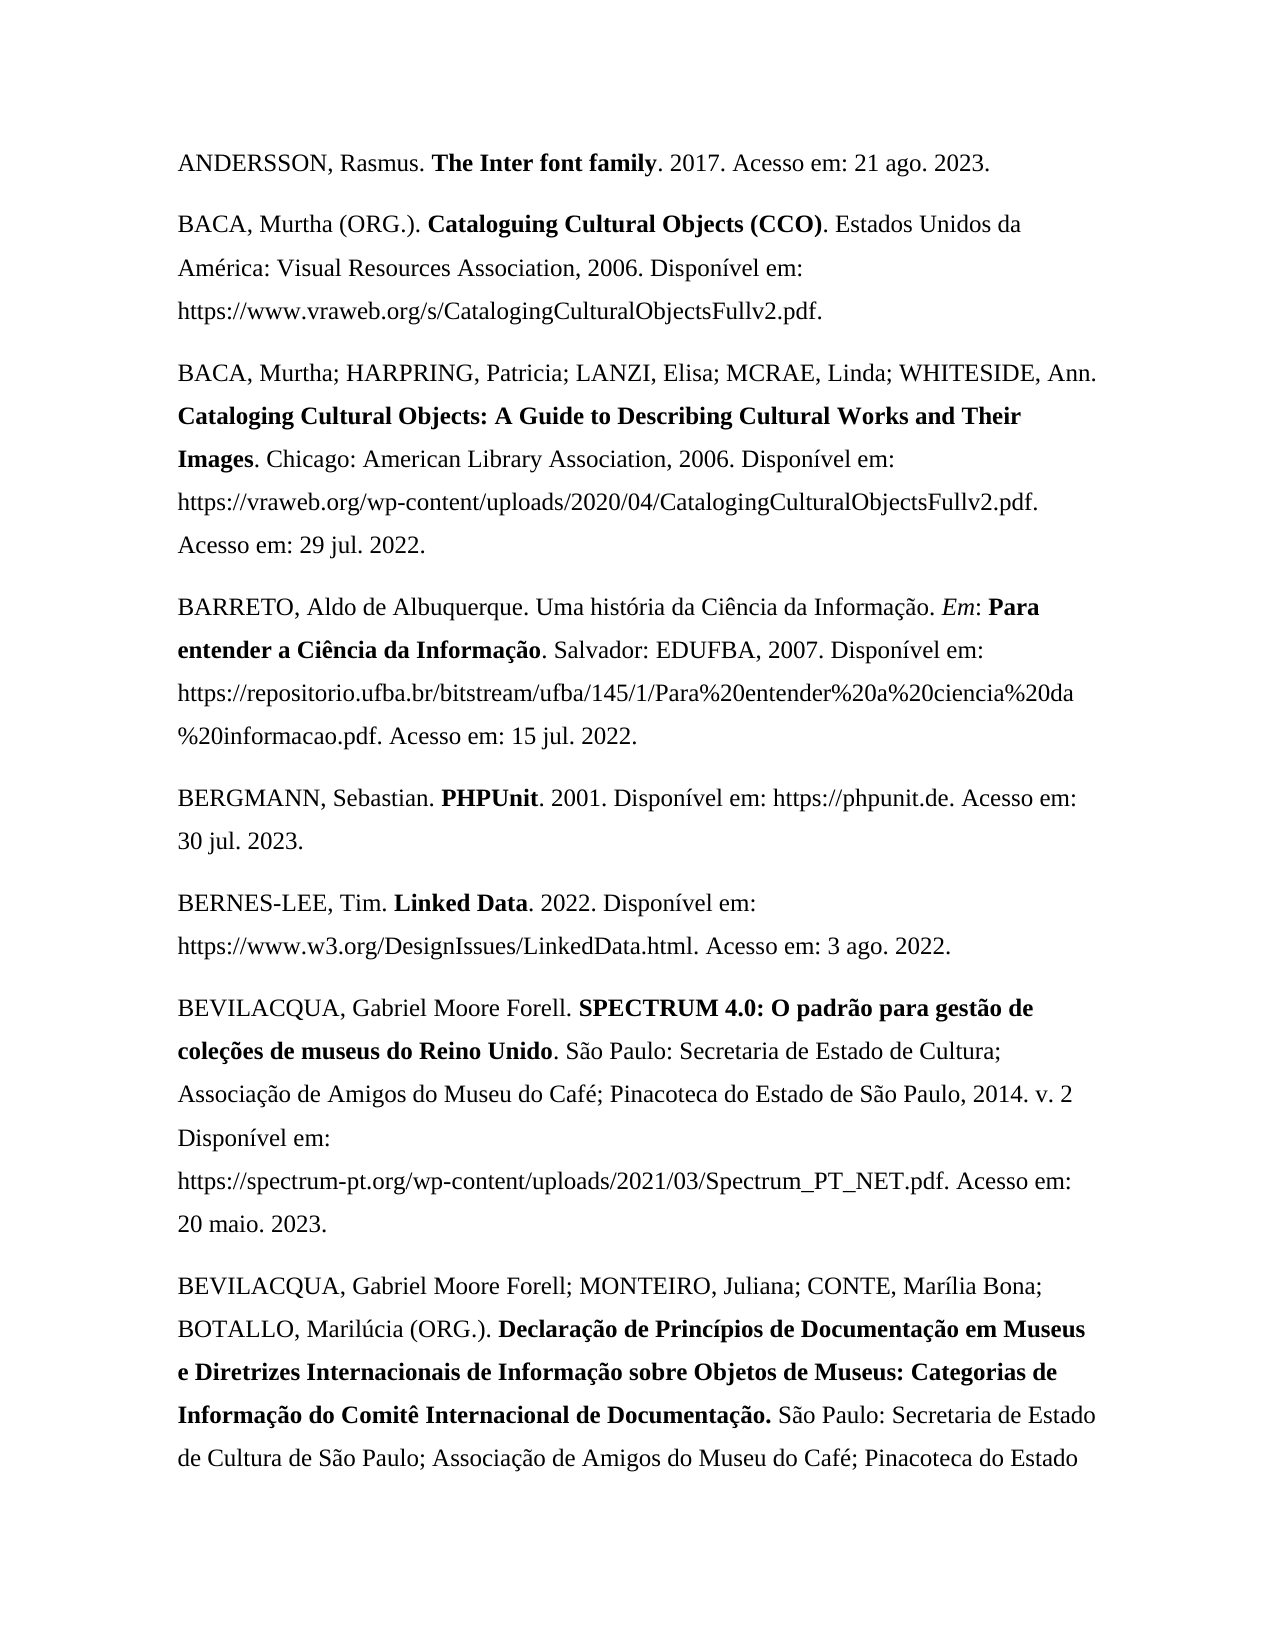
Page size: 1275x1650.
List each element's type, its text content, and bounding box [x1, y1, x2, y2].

text BERGMANN, Sebastian. PHPUnit. 2001. Disponível em: https://phpunit.de. Acesso em: 30 jul. 2023. [177, 783, 1098, 855]
text ANDERSSON, Rasmus. The Inter font family. 2017. Acesso em: 21 ago. 2023. [177, 148, 1098, 176]
text BACA, Murtha; HARPRING, Patricia; LANZI, Elisa; MCRAE, Linda; WHITESIDE, Ann. Cataloging Cultural Objects: A Guide to Describing Cultural Works and Their Images. Chicago: American Library Association, 2006. Disponível em: https://vraweb.org/wp-content/uploads/2020/04/CatalogingCulturalObjectsFullv2.pdf. Acesso em: 29 jul. 2022. [177, 358, 1098, 559]
text BARRETO, Aldo de Albuquerque. Uma história da Ciência da Informação. Em: Para entender a Ciência da Informação. Salvador: EDUFBA, 2007. Disponível em: https://repositorio.ufba.br/bitstream/ufba/145/1/Para%20entender%20a%20ciencia%20da%20informacao.pdf. Acesso em: 15 jul. 2022. [177, 592, 1098, 750]
text BEVILACQUA, Gabriel Moore Forell. SPECTRUM 4.0: O padrão para gestão de coleções de museus do Reino Unido. São Paulo: Secretaria de Estado de Cultura; Associação de Amigos do Museu do Café; Pinacoteca do Estado de São Paulo, 2014. v. 2 Disponível em: https://spectrum-pt.org/wp-content/uploads/2021/03/Spectrum_PT_NET.pdf. Acesso em: 20 maio. 2023. [177, 993, 1098, 1238]
text BACA, Murtha (ORG.). Cataloguing Cultural Objects (CCO). Estados Unidos da América: Visual Resources Association, 2006. Disponível em: https://www.vraweb.org/s/CatalogingCulturalObjectsFullv2.pdf. [177, 209, 1098, 324]
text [177, 1271, 1098, 1472]
text BERNES-LEE, Tim. Linked Data. 2022. Disponível em: https://www.w3.org/DesignIssues/LinkedData.html. Acesso em: 3 ago. 2022. [177, 888, 1098, 960]
